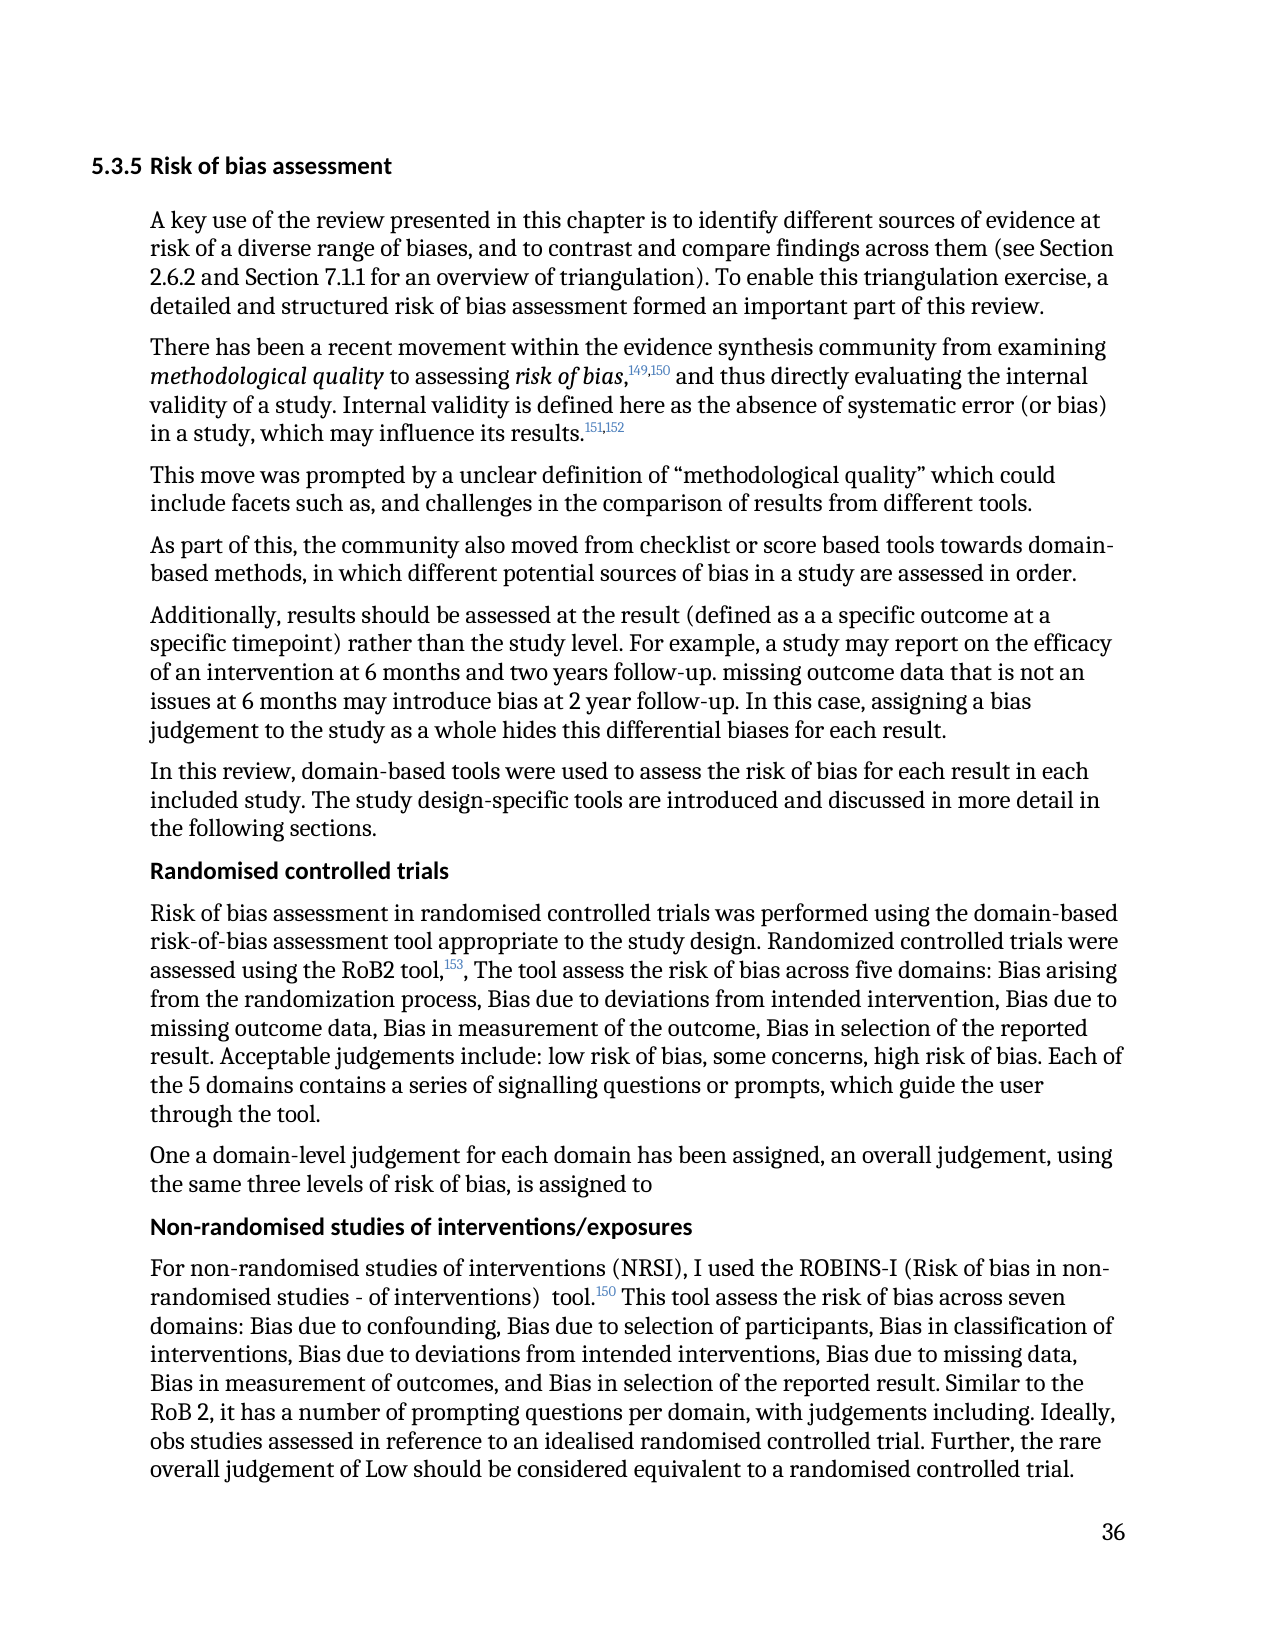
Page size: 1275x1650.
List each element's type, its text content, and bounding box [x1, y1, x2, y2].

text In this review, domain-based tools were used to assess the risk of bias for each result in each included study. The study design-specific tools are introduced and discussed in more detail in the following sections. [150, 757, 1125, 843]
text There has been a recent movement within the evidence synthesis community from examining methodological quality to assessing risk of bias,149,150 and thus directly evaluating the internal validity of a study. Internal validity is defined here as the absence of systematic error (or bias) in a study, which may influence its results.151,152 [150, 333, 1125, 448]
text One a domain-level judgement for each domain has been assigned, an overall judgement, using the same three levels of risk of bias, is assigned to [150, 1141, 1125, 1198]
subtitle Risk of bias assessment [91, 150, 1125, 181]
subtitle Non-randomised studies of interventions/exposures [150, 1211, 1125, 1242]
text Risk of bias assessment in randomised controlled trials was performed using the domain-based risk-of-bias assessment tool appropriate to the study design. Randomized controlled trials were assessed using the RoB2 tool,153, The tool assess the risk of bias across five domains: Bias arising from the randomization process, Bias due to deviations from intended intervention, Bias due to missing outcome data, Bias in measurement of the outcome, Bias in selection of the reported result. Acceptable judgements include: low risk of bias, some concerns, high risk of bias. Each of the 5 domains contains a series of signalling questions or prompts, which guide the user through the tool. [150, 898, 1125, 1128]
subtitle Randomised controlled trials [150, 856, 1125, 886]
text As part of this, the community also moved from checklist or score based tools towards domain-based methods, in which different potential sources of bias in a study are assessed in order. [150, 531, 1125, 588]
text A key use of the review presented in this chapter is to identify different sources of evidence at risk of a diverse range of biases, and to contrast and compare findings across them (see Section 2.6.2 and Section 7.1.1 for an overview of triangulation). To enable this triangulation exercise, a detailed and structured risk of bias assessment formed an important part of this review. [150, 206, 1125, 321]
text This move was prompted by a unclear definition of “methodological quality” which could include facets such as, and challenges in the comparison of results from different tools. [150, 461, 1125, 518]
text Additionally, results should be assessed at the result (defined as a a specific outcome at a specific timepoint) rather than the study level. For example, a study may report on the efficacy of an intervention at 6 months and two years follow-up. missing outcome data that is not an issues at 6 months may introduce bias at 2 year follow-up. In this case, assigning a bias judgement to the study as a whole hides this differential biases for each result. [150, 601, 1125, 744]
text For non-randomised studies of interventions (NRSI), I used the ROBINS-I (Risk of bias in non-randomised studies - of interventions) tool.150 This tool assess the risk of bias across seven domains: Bias due to confounding, Bias due to selection of participants, Bias in classification of interventions, Bias due to deviations from intended interventions, Bias due to missing data, Bias in measurement of outcomes, and Bias in selection of the reported result. Similar to the RoB 2, it has a number of prompting questions per domain, with judgements including. Ideally, obs studies assessed in reference to an idealised randomised controlled trial. Further, the rare overall judgement of Low should be considered equivalent to a randomised controlled trial. [150, 1254, 1125, 1484]
